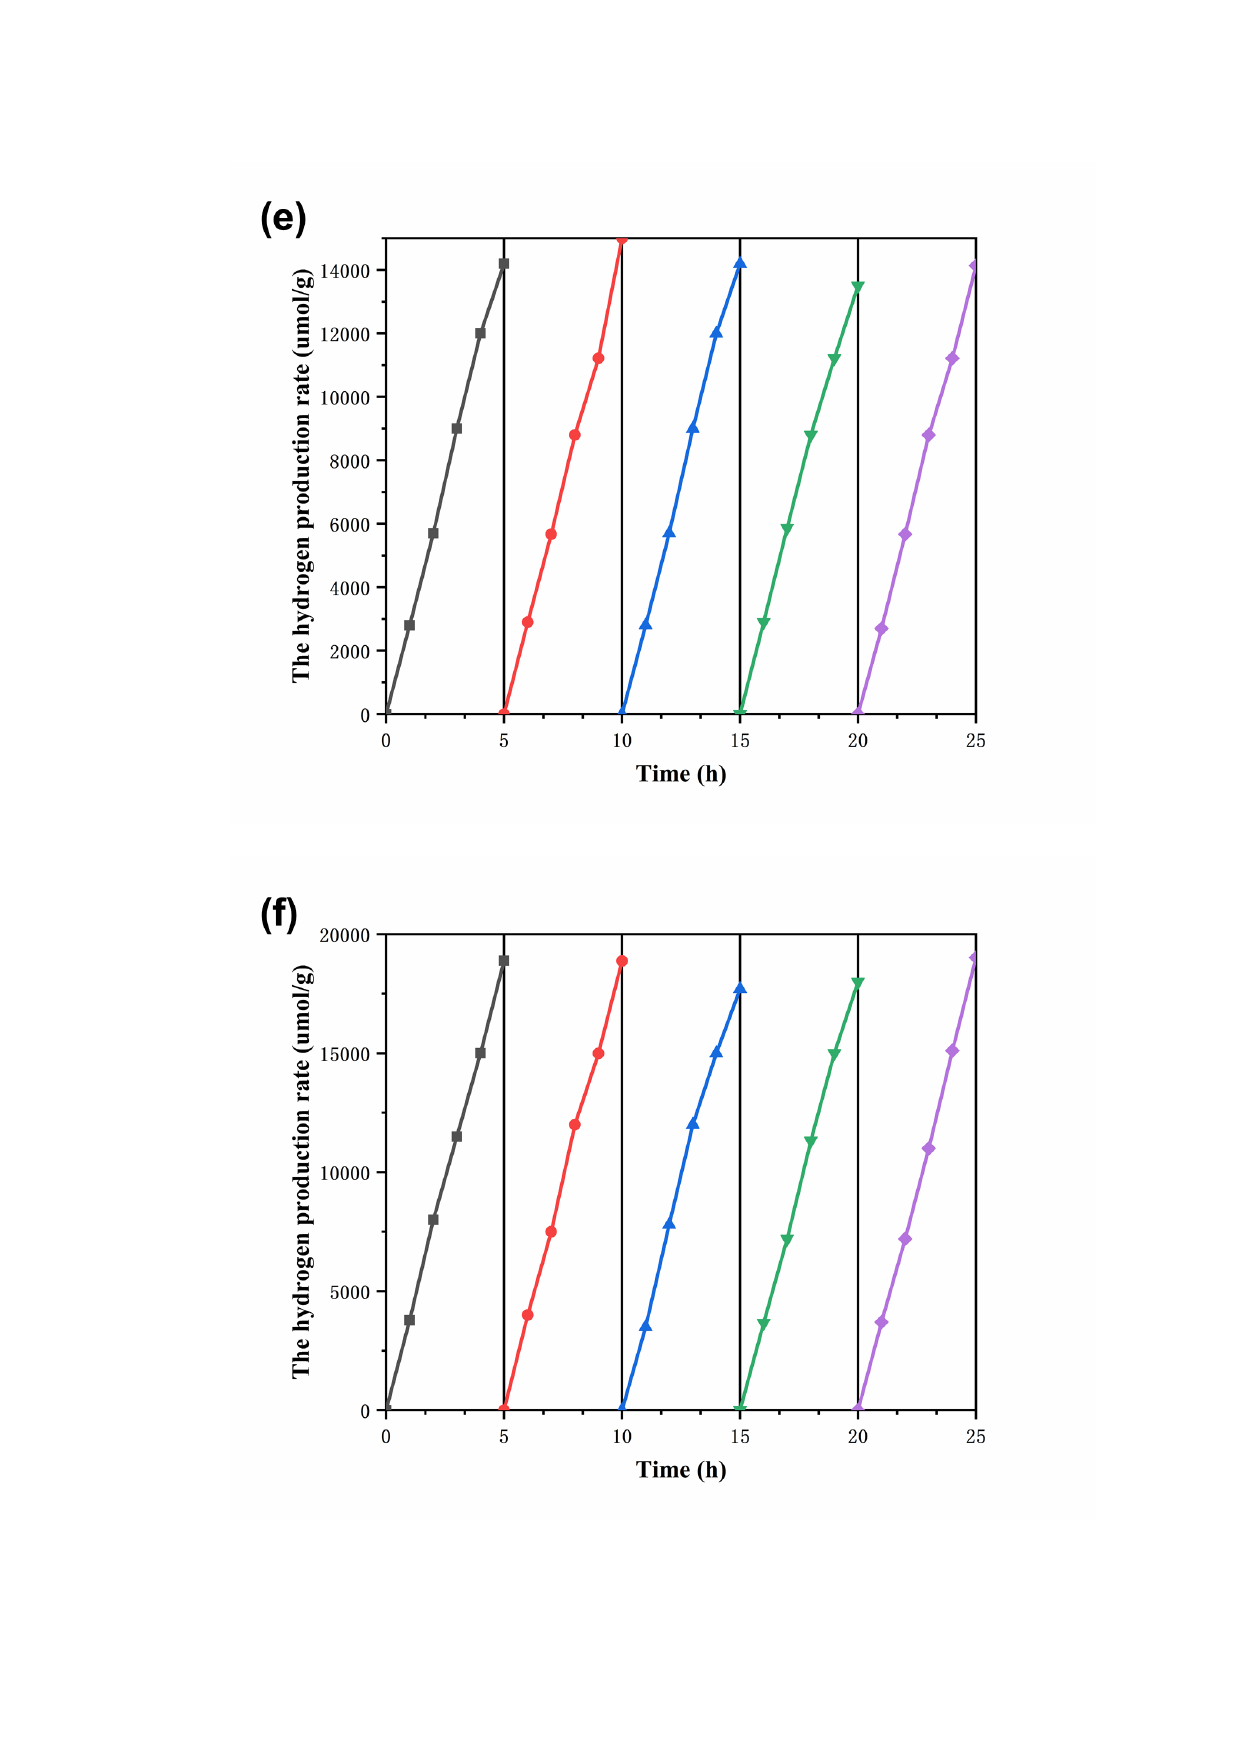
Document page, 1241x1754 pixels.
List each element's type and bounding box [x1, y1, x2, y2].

picture [231, 857, 1096, 1520]
picture [231, 162, 1096, 824]
